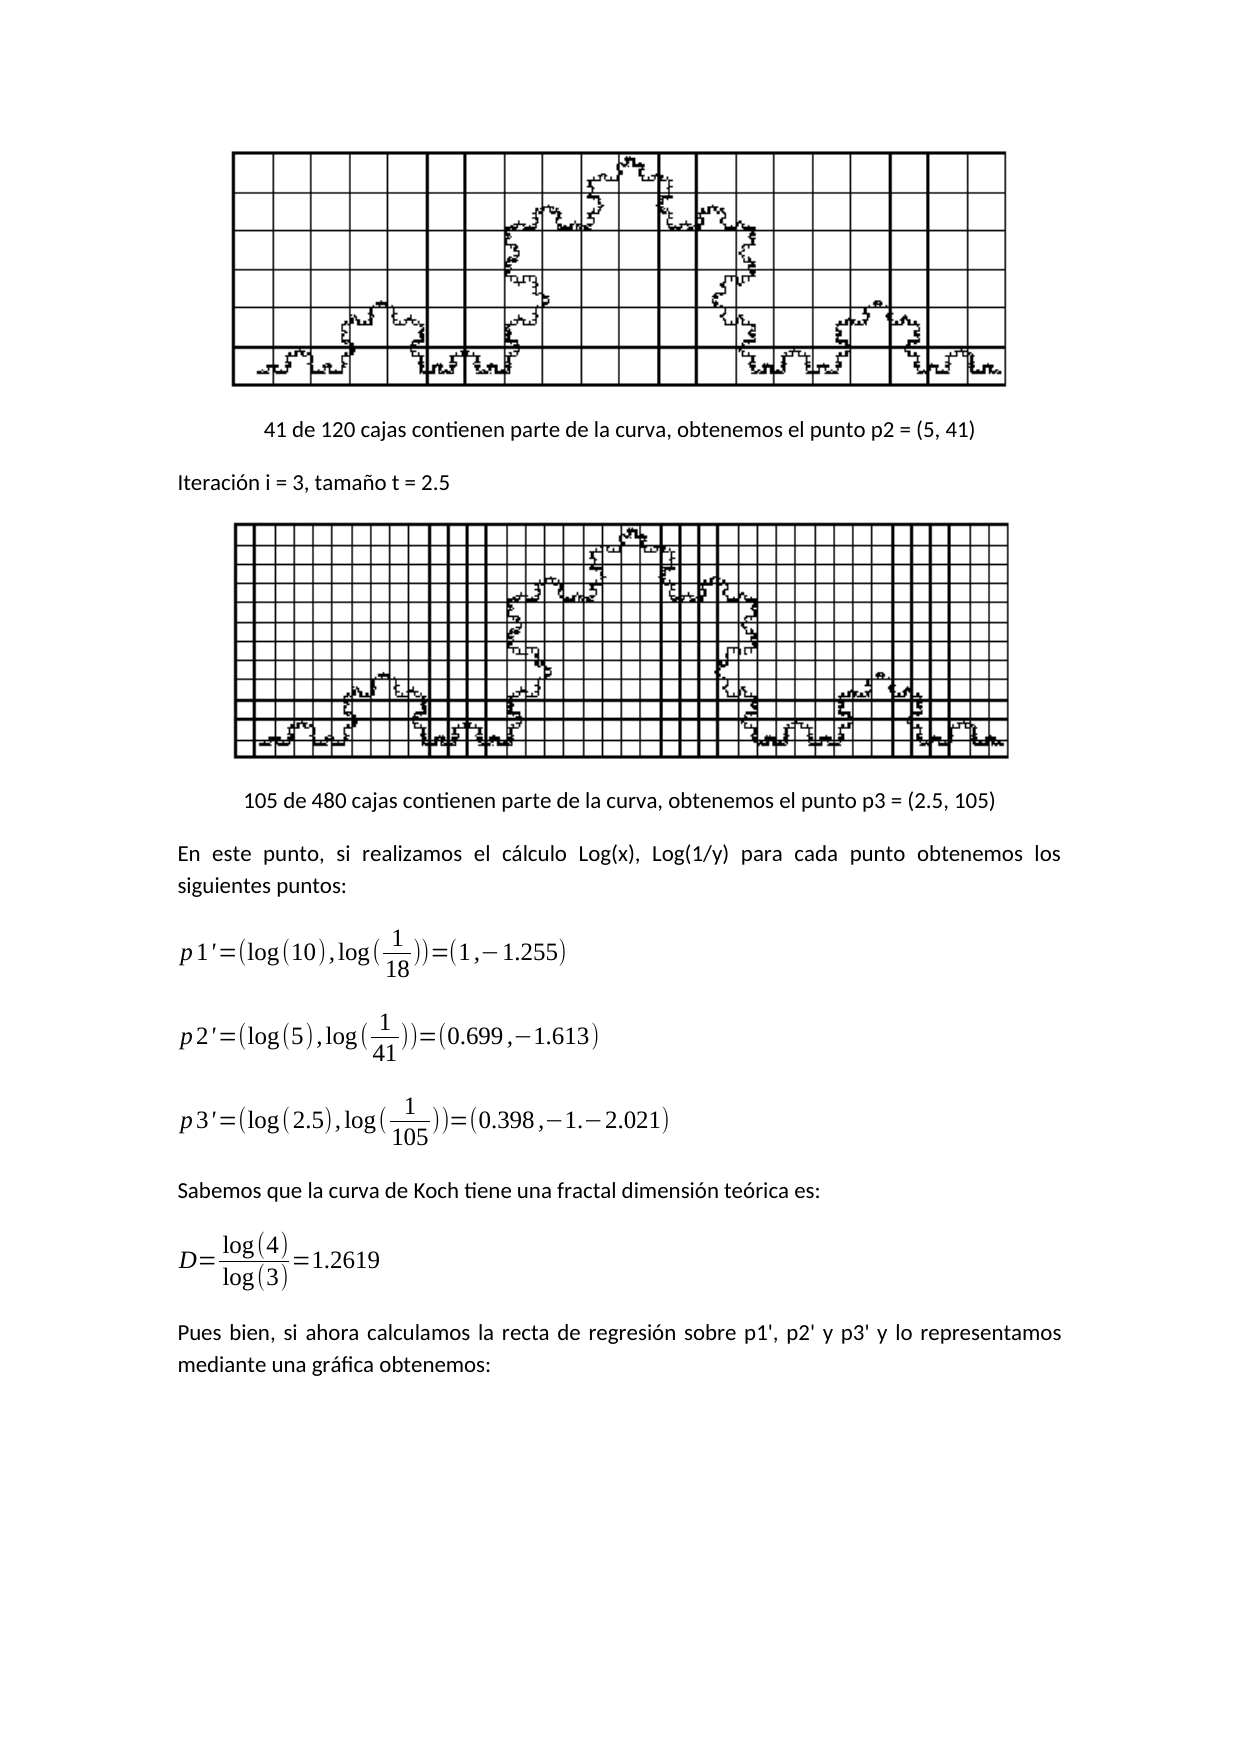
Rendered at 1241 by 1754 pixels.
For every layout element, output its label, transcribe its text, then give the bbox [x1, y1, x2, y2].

text Iteración i = 3, tamaño t = 2.5 [177, 468, 1063, 496]
text En este punto, si realizamos el cálculo Log(x), Log(1/y) para cada punto obtenemos los siguientes puntos: [177, 839, 1063, 900]
text 41 de 120 cajas contienen parte de la curva, obtenemos el punto p2 = (5, 41) [177, 415, 1063, 443]
picture [229, 147, 1011, 390]
text Pues bien, si ahora calculamos la recta de regresión sobre p1', p2' y p3' y lo representamos mediante una gráfica obtenemos: [177, 1318, 1063, 1378]
text 105 de 480 cajas contienen parte de la curva, obtenemos el punto p3 = (2.5, 105) [177, 786, 1063, 814]
text Sabemos que la curva de Koch tiene una fractal dimensión teórica es: [177, 1177, 1063, 1204]
picture [228, 520, 1012, 762]
